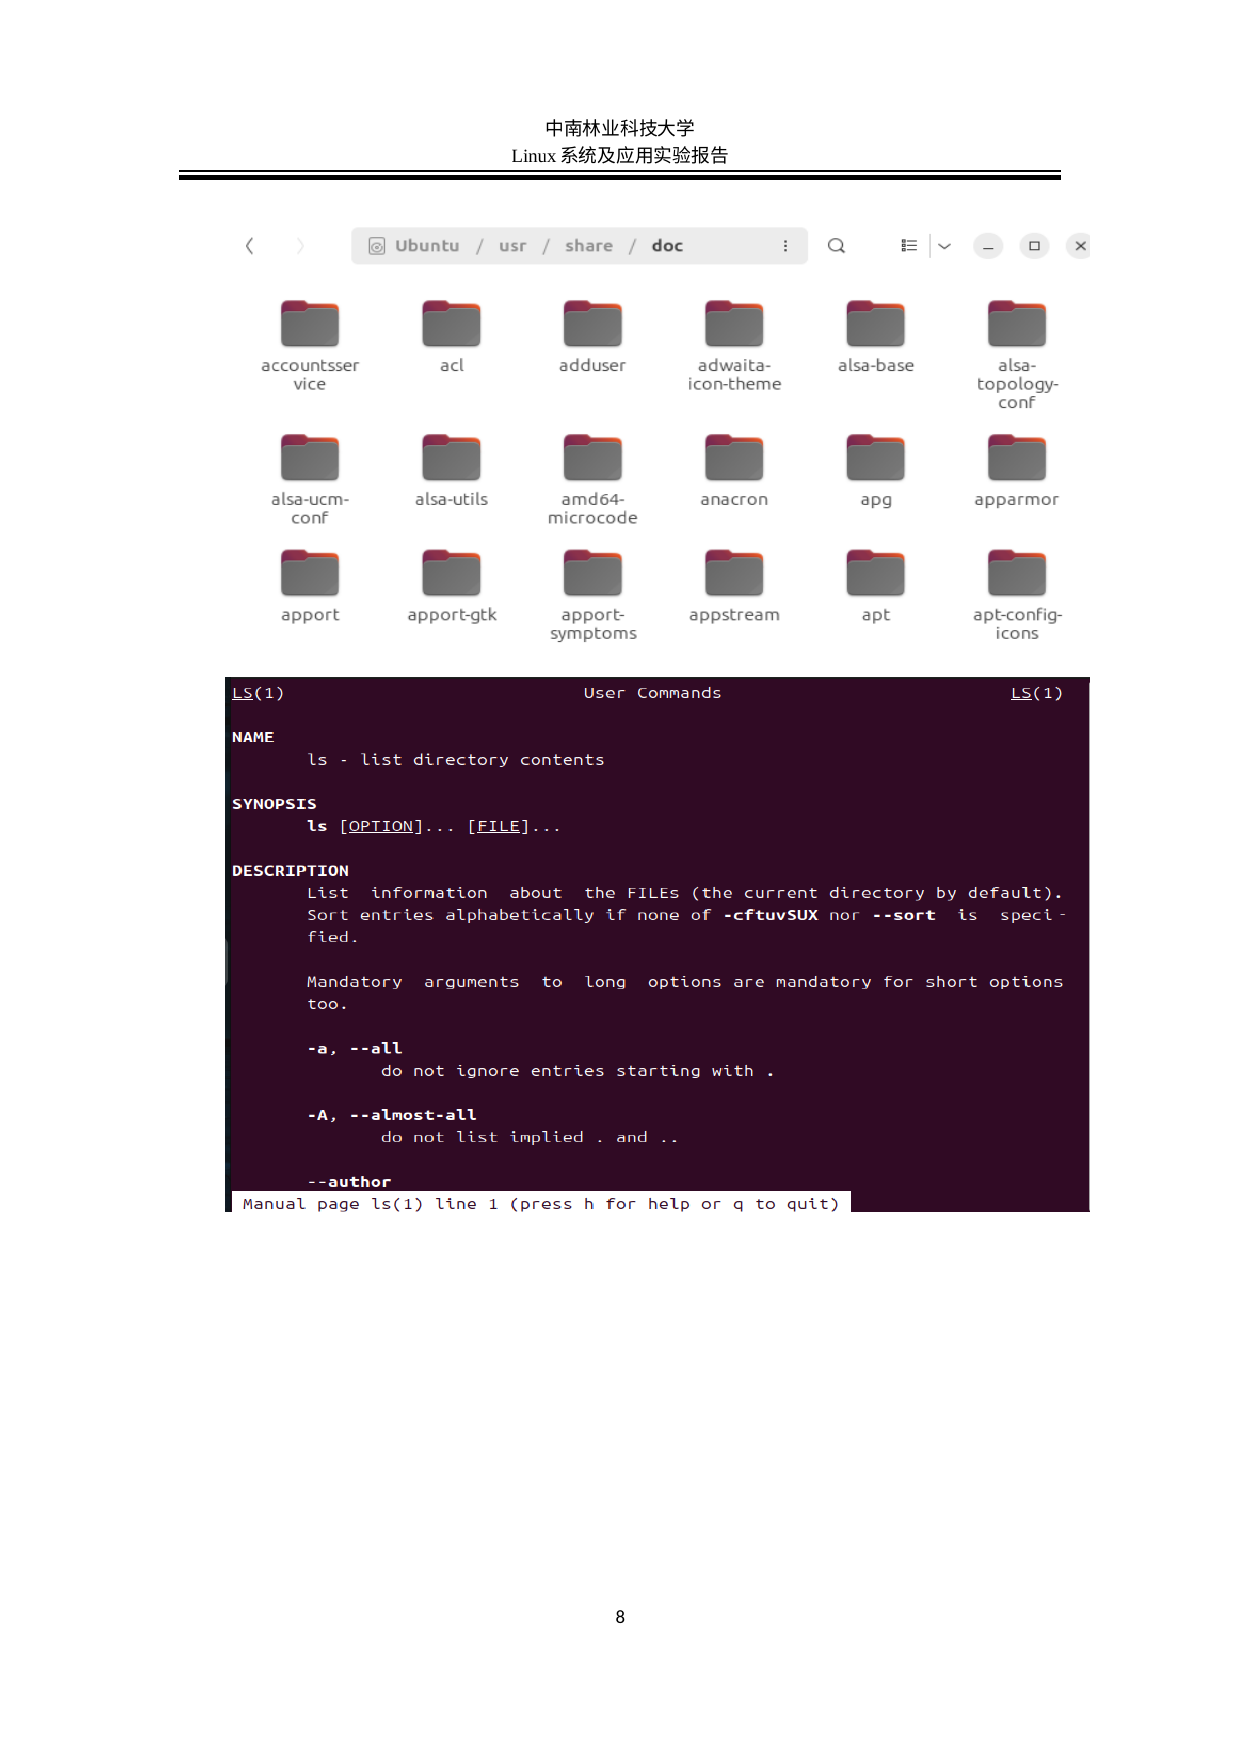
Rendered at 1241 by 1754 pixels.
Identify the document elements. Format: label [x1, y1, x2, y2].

picture [225, 222, 1090, 653]
picture [225, 677, 1090, 1212]
